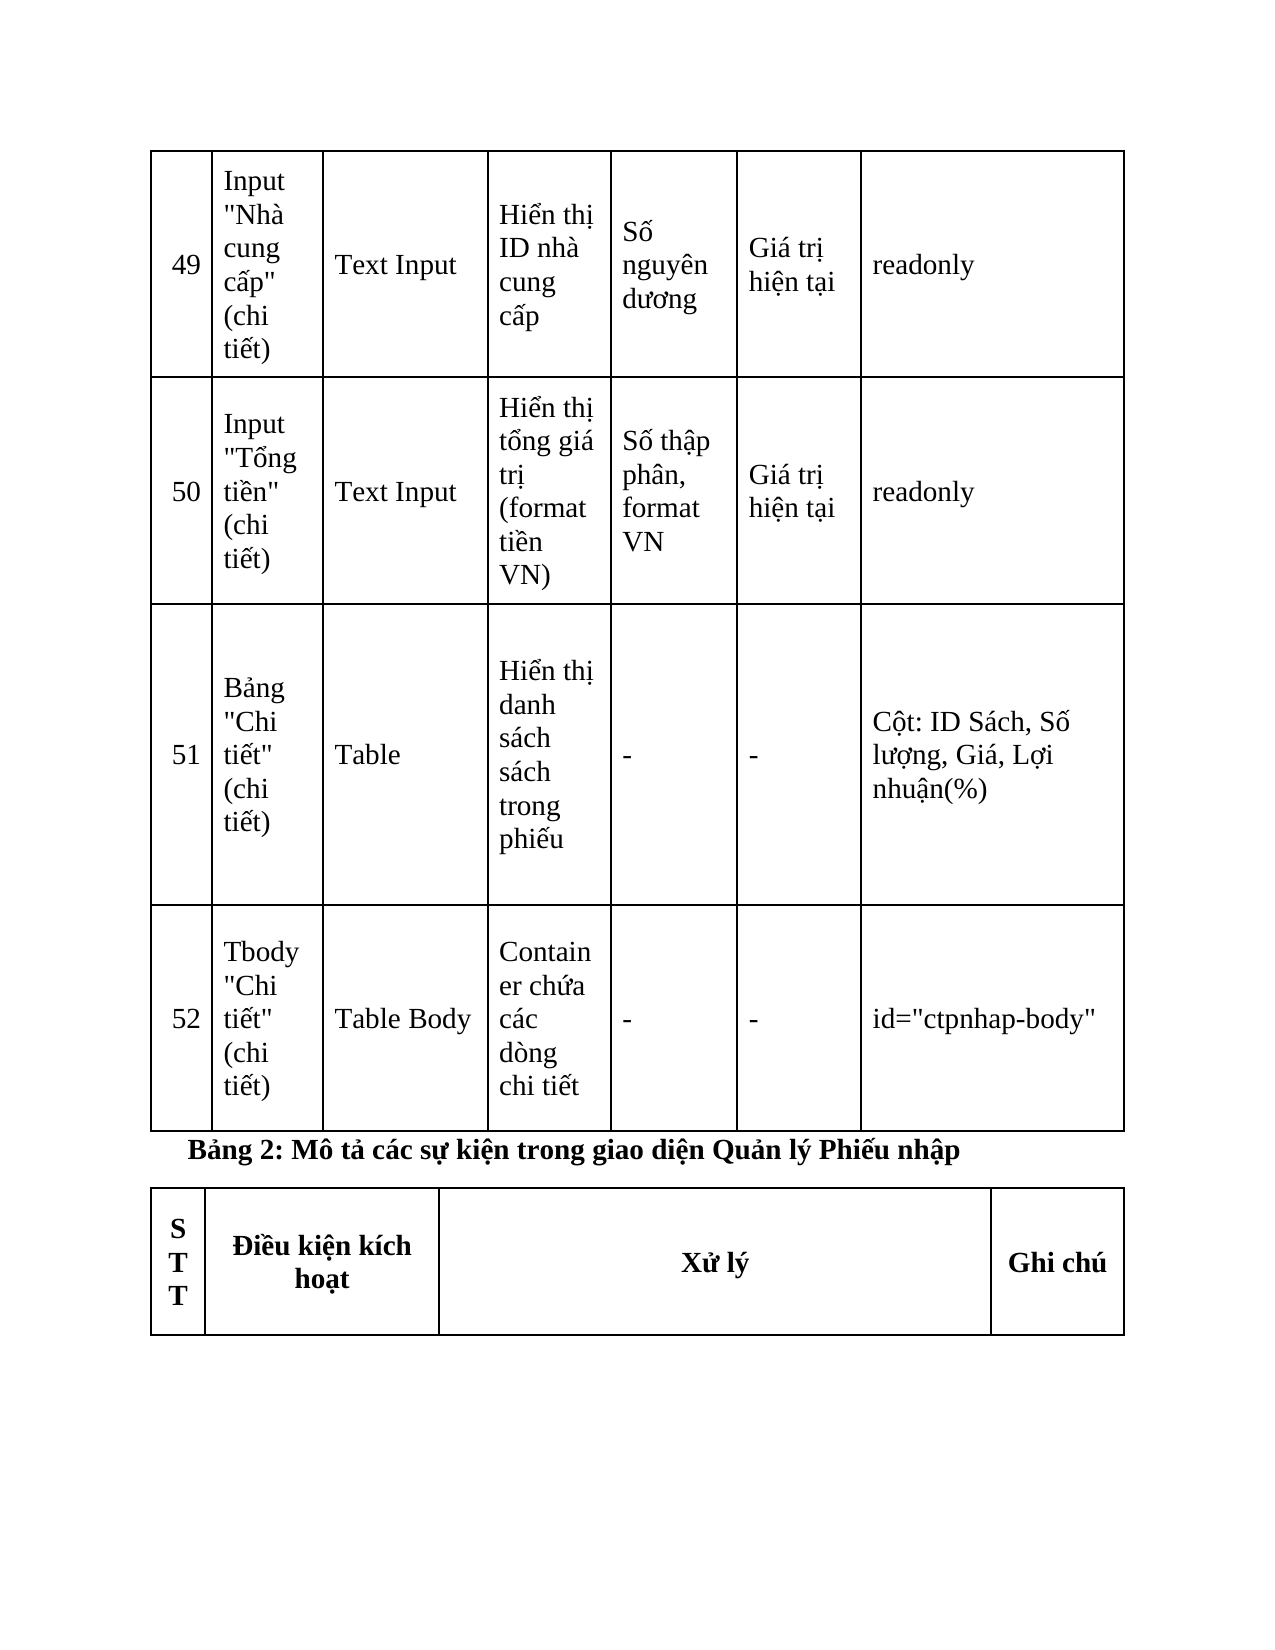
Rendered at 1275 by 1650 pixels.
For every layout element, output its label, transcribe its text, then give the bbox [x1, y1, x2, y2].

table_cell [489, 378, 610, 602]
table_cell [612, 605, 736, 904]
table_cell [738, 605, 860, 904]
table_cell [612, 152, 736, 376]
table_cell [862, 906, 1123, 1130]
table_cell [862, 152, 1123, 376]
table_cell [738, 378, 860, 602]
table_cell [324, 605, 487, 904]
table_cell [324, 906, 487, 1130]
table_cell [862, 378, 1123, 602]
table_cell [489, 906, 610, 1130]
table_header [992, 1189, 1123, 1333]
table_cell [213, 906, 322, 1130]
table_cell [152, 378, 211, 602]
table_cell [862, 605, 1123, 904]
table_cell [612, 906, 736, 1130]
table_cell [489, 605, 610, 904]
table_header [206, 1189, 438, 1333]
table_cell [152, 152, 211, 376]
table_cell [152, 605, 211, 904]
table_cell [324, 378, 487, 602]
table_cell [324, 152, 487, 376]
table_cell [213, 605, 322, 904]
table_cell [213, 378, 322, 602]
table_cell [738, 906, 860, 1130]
text Bảng 2: Mô tả các sự kiện trong giao diện Quản lý Phiếu nhập [187, 1132, 1125, 1166]
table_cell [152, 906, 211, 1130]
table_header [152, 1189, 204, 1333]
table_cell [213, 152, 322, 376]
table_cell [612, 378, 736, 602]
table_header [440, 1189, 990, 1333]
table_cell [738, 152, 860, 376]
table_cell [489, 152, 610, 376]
